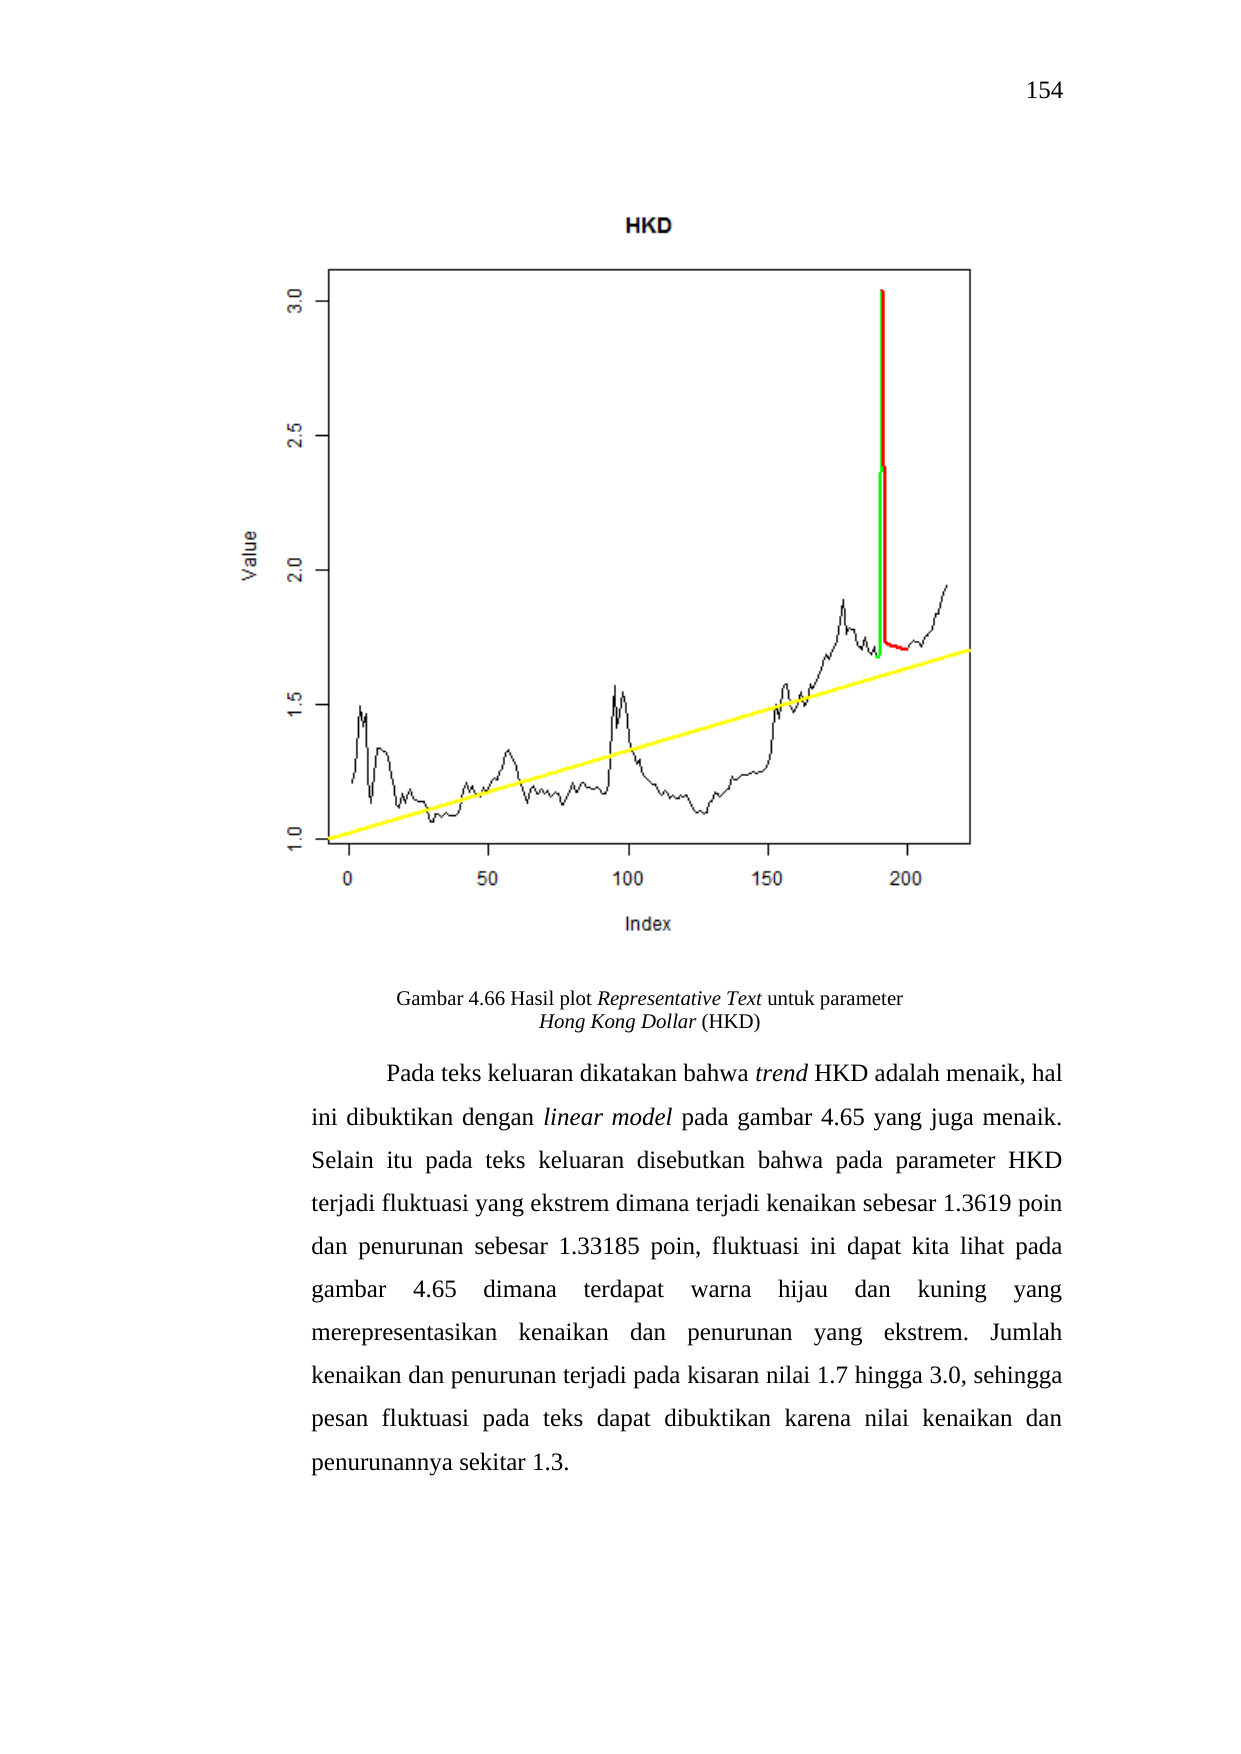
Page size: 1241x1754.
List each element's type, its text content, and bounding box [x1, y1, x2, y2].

text Pada teks keluaran dikatakan bahwa trend HKD adalah menaik, hal ini dibuktikan dengan linear model pada gambar 4.65 yang juga menaik. Selain itu pada teks keluaran disebutkan bahwa pada parameter HKD terjadi fluktuasi yang ekstrem dimana terjadi kenaikan sebesar 1.3619 poin dan penurunan sebesar 1.33185 poin, fluktuasi ini dapat kita lihat pada gambar 4.65 dimana terdapat warna hijau dan kuning yang merepresentasikan kenaikan dan penurunan yang ekstrem. Jumlah kenaikan dan penurunan terjadi pada kisaran nilai 1.7 hingga 3.0, sehingga pesan fluktuasi pada teks dapat dibuktikan karena nilai kenaikan dan penurunannya sekitar 1.3. [311, 1058, 1063, 1475]
picture [236, 177, 1018, 959]
